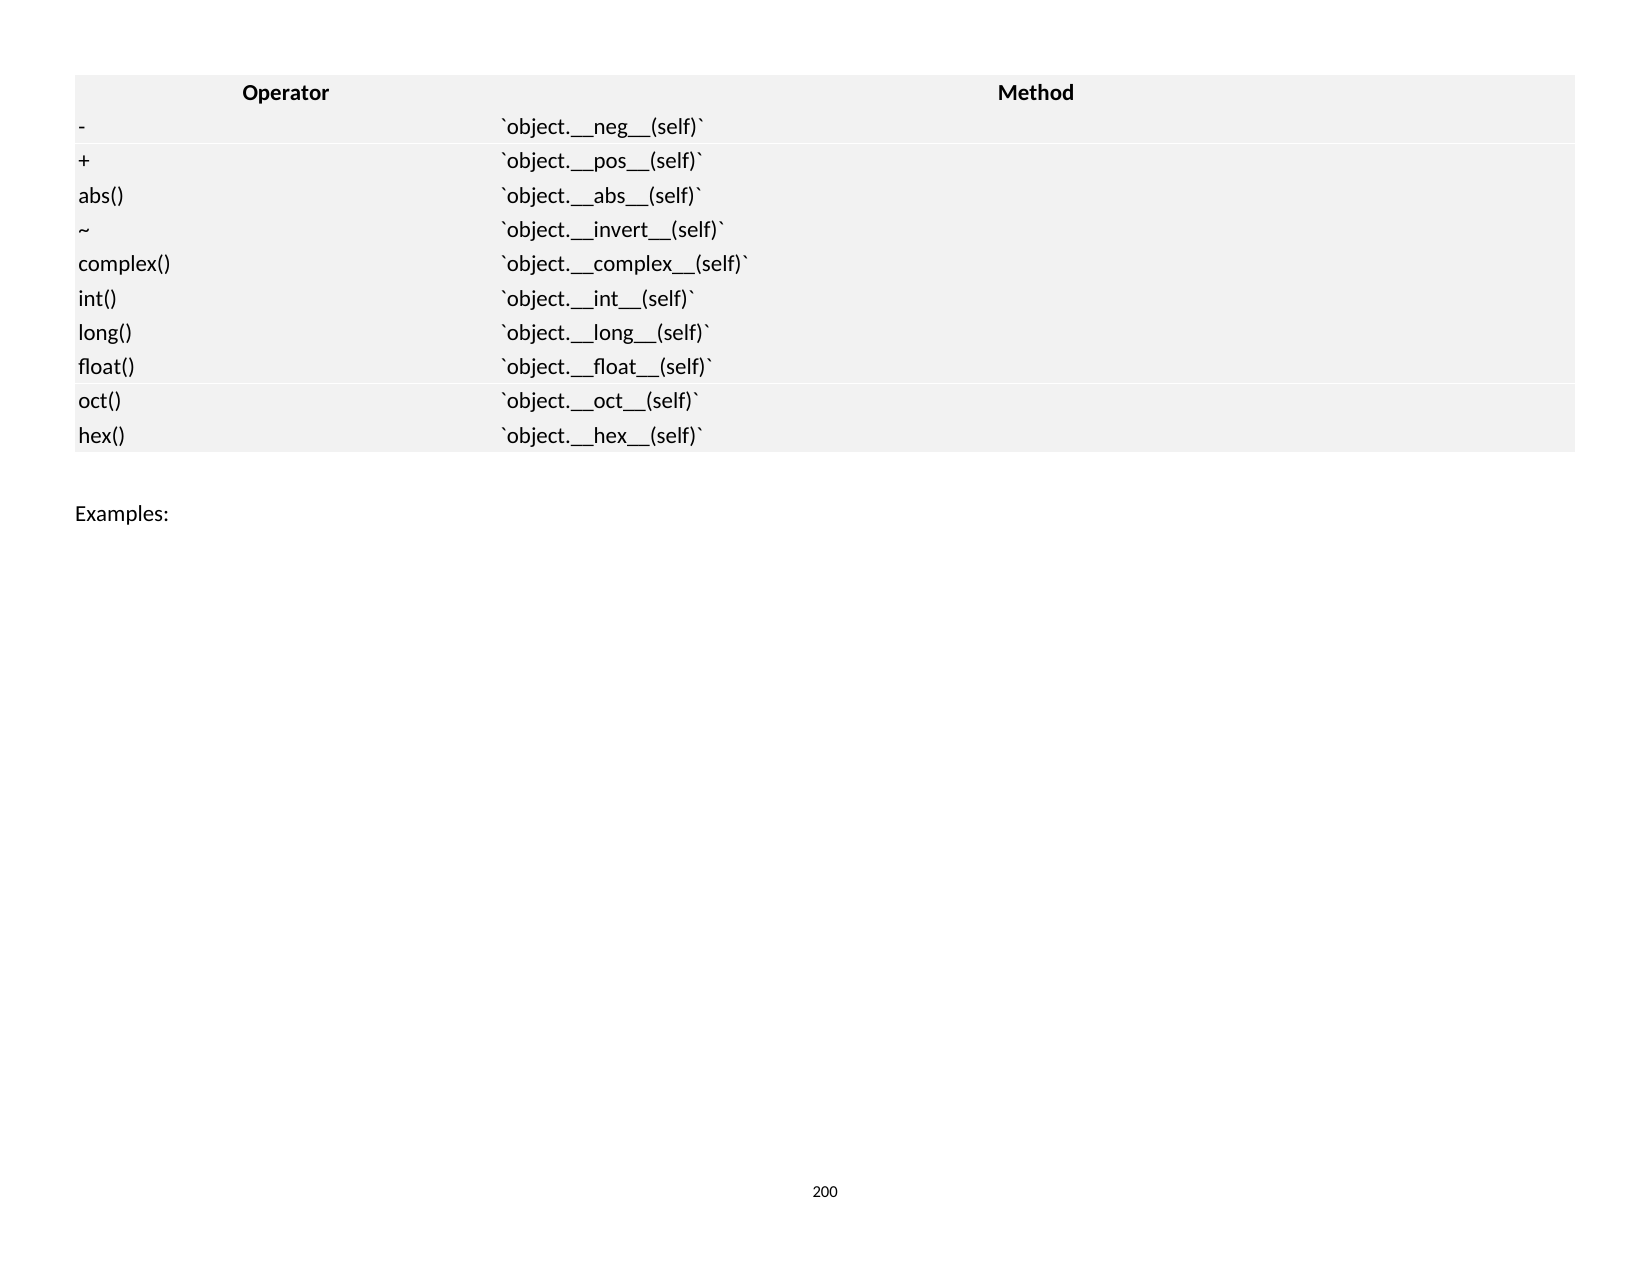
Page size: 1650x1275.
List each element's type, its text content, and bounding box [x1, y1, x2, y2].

table_cell `object.__int__(self)` [497, 281, 1575, 315]
table_cell hex() [75, 418, 497, 452]
text Examples: [75, 499, 1575, 527]
table_cell `object.__hex__(self)` [497, 418, 1575, 452]
table_cell `object.__pos__(self)` [497, 144, 1575, 178]
table_cell oct() [75, 384, 497, 418]
table_header Operator [75, 75, 497, 109]
table_cell ~ [75, 212, 497, 246]
table_header Method [497, 75, 1575, 109]
table_cell - [75, 109, 497, 143]
table_cell long() [75, 315, 497, 349]
table_cell abs() [75, 178, 497, 212]
table_cell `object.__complex__(self)` [497, 246, 1575, 281]
table_cell complex() [75, 246, 497, 281]
table_cell `object.__neg__(self)` [497, 109, 1575, 143]
table_cell + [75, 144, 497, 178]
table_cell `object.__long__(self)` [497, 315, 1575, 349]
table_cell `object.__invert__(self)` [497, 212, 1575, 246]
table_cell `object.__oct__(self)` [497, 384, 1575, 418]
table_cell `object.__float__(self)` [497, 349, 1575, 383]
table_cell float() [75, 349, 497, 383]
table_cell int() [75, 281, 497, 315]
table_cell `object.__abs__(self)` [497, 178, 1575, 212]
